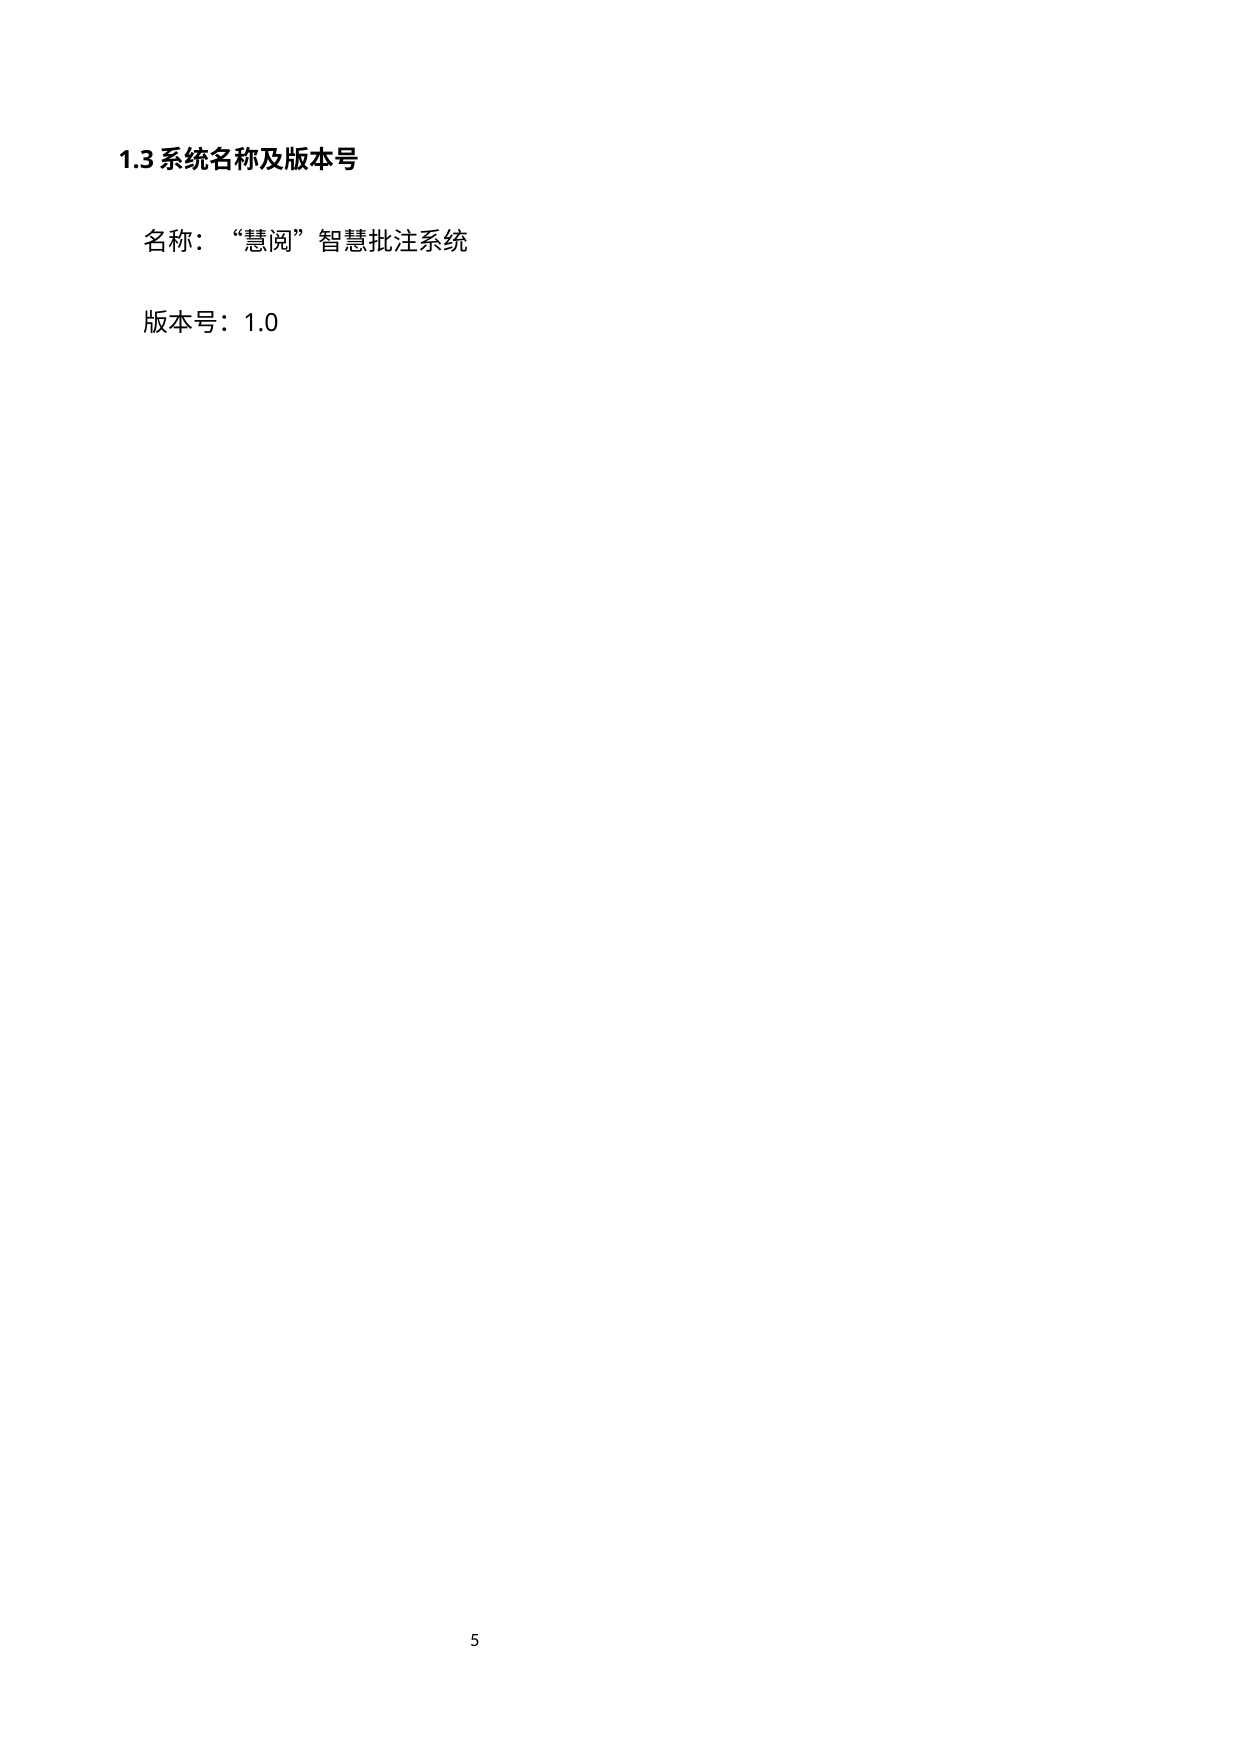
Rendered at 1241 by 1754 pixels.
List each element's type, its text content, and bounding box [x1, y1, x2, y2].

list 名称：“慧阅”智慧批注系统 [118, 207, 1122, 272]
list 版本号：1.0 [118, 288, 1122, 353]
text 1.3系统名称及版本号 [118, 125, 1122, 190]
